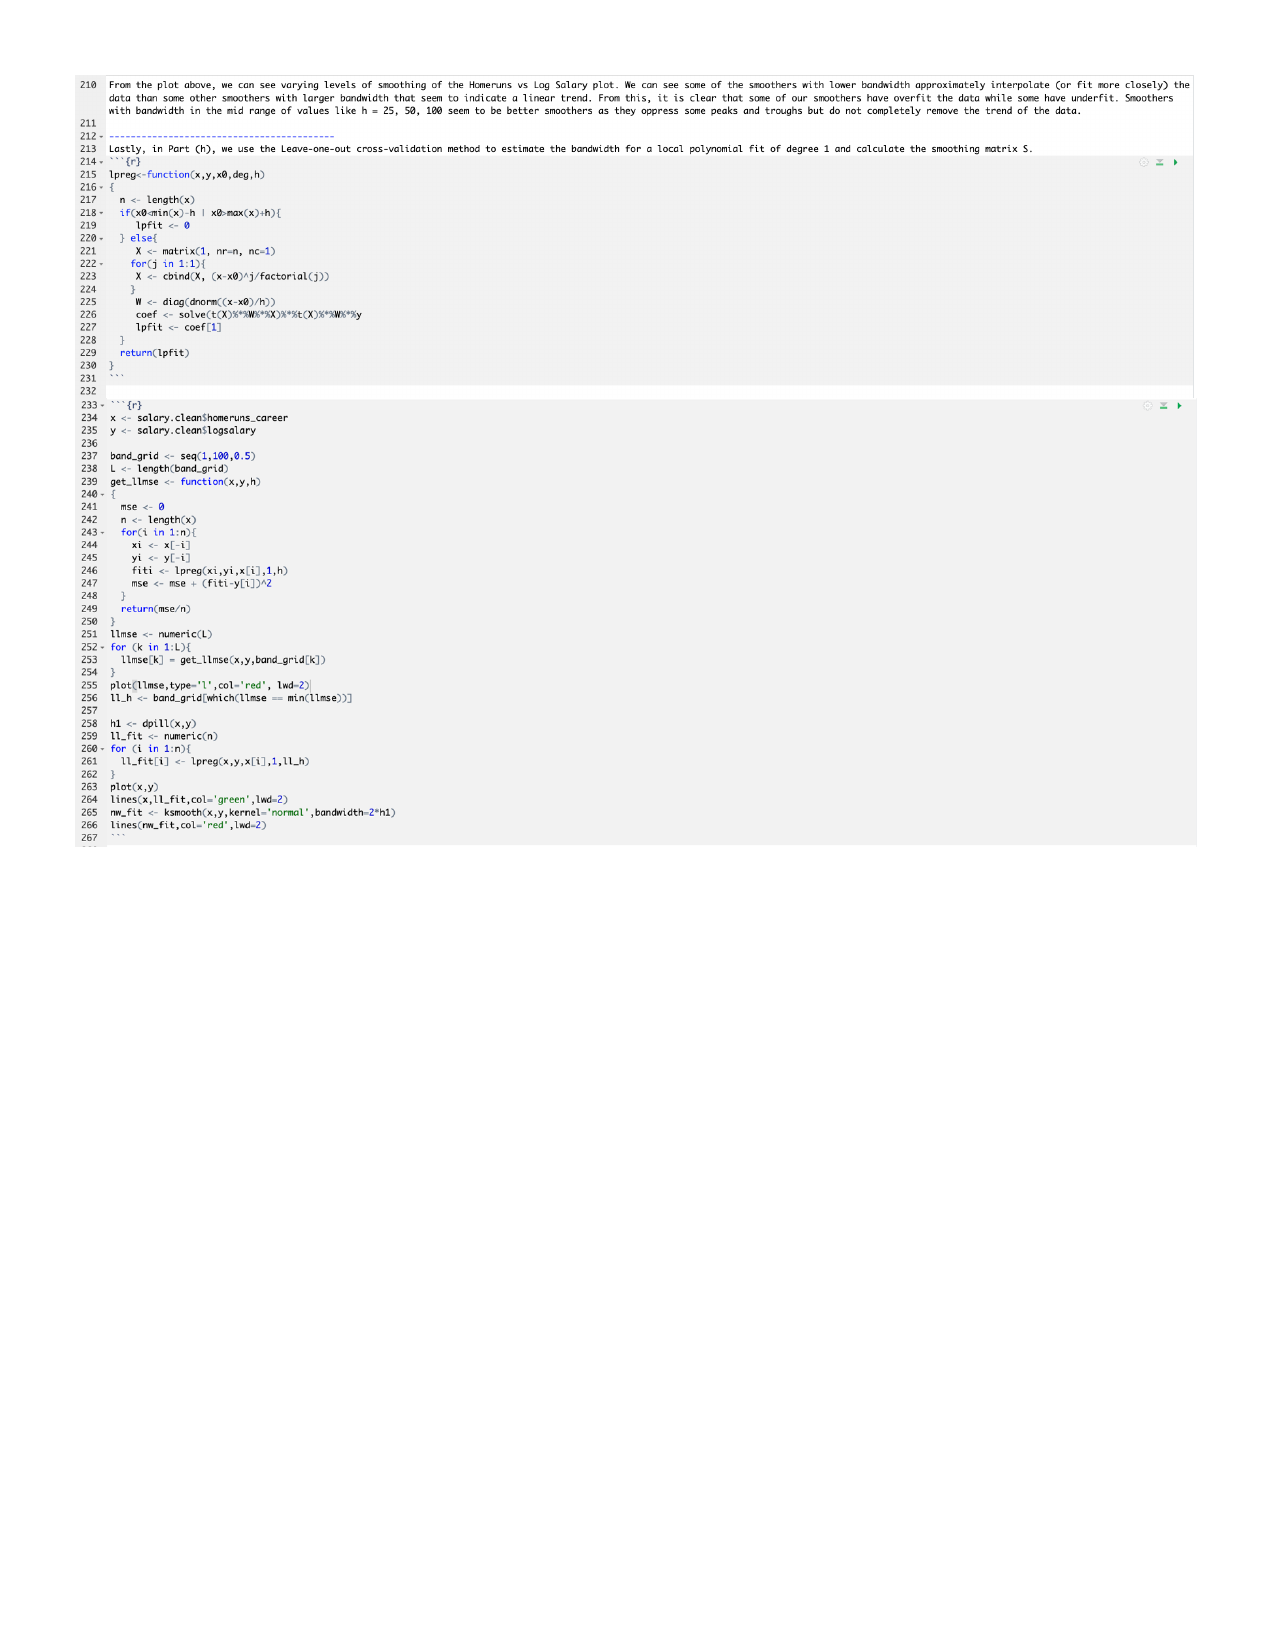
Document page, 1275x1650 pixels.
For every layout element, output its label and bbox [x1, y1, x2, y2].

picture [75, 75, 1197, 847]
